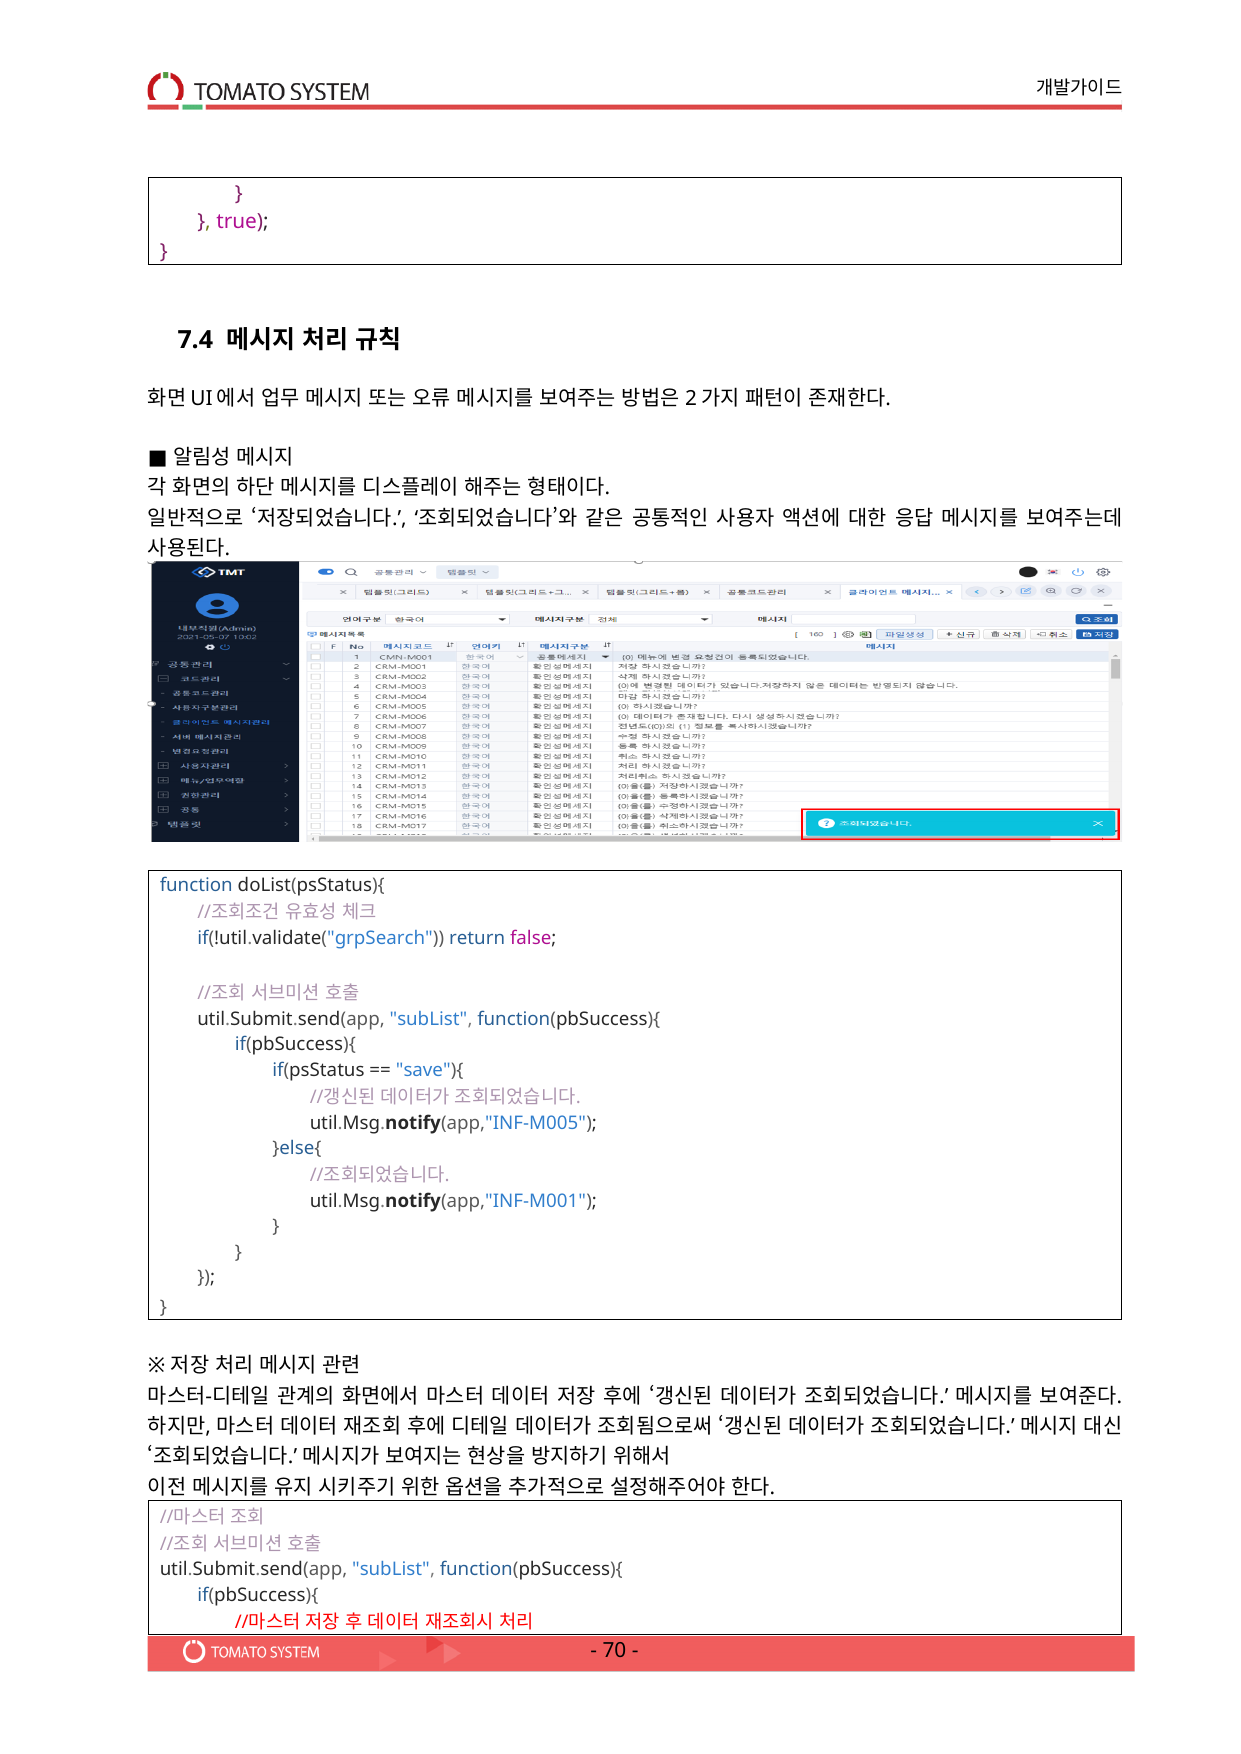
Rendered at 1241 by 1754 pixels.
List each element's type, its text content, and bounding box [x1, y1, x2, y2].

text 이전 메시지를 유지 시키주기 위한 옵션을 추가적으로 설정해주어야 한다. [148, 1470, 1122, 1500]
picture [147, 72, 1123, 112]
picture [147, 1636, 1135, 1672]
text ※ 저장 처리 메시지 관련 [148, 1349, 1122, 1379]
subtitle 메시지 처리 규칙 [177, 319, 1122, 356]
text ■ 알림성 메시지 [148, 440, 1122, 471]
picture [147, 561, 1123, 842]
text 화면UI에서 업무 메시지 또는 오류 메시지를 보여주는 방법은 2가지 패턴이 존재한다. [148, 381, 1122, 411]
table_header function doList(psStatus){ //조회조건 유효성 체크 if(!util.validate("grpSearch")) return false; //조회 서브미션 호출 util.Submit.send(app, "subList", function(pbSuccess){ if(pbSuccess){ if(psStatus == "save"){ //갱신된 데이터가 조회되었습니다. util.Msg.notify(app,"INF-M005"); }else{ //조회되었습니다. util.Msg.notify(app,"INF-M001"); } } }); } [149, 871, 1121, 1318]
text 마스터-디테일 관계의 화면에서 마스터 데이터 저장 후에 ‘갱신된 데이터가 조회되었습니다.’ 메시지를 보여준다. 하지만, 마스터 데이터 재조회 후에 디테일 데이터가 조회됨으로써 ‘갱신된 데이터가 조회되었습니다.’ 메시지 대신 ‘조회되었습니다.’ 메시지가 보여지는 현상을 방지하기 위해서 [148, 1379, 1122, 1470]
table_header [149, 178, 1121, 264]
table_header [149, 1501, 1121, 1634]
text 각 화면의 하단 메시지를 디스플레이 해주는 형태이다. 일반적으로 ‘저장되었습니다.’, ‘조회되었습니다’와 같은 공통적인 사용자 액션에 대한 응답 메시지를 보여주는데 사용된다. [148, 471, 1122, 561]
